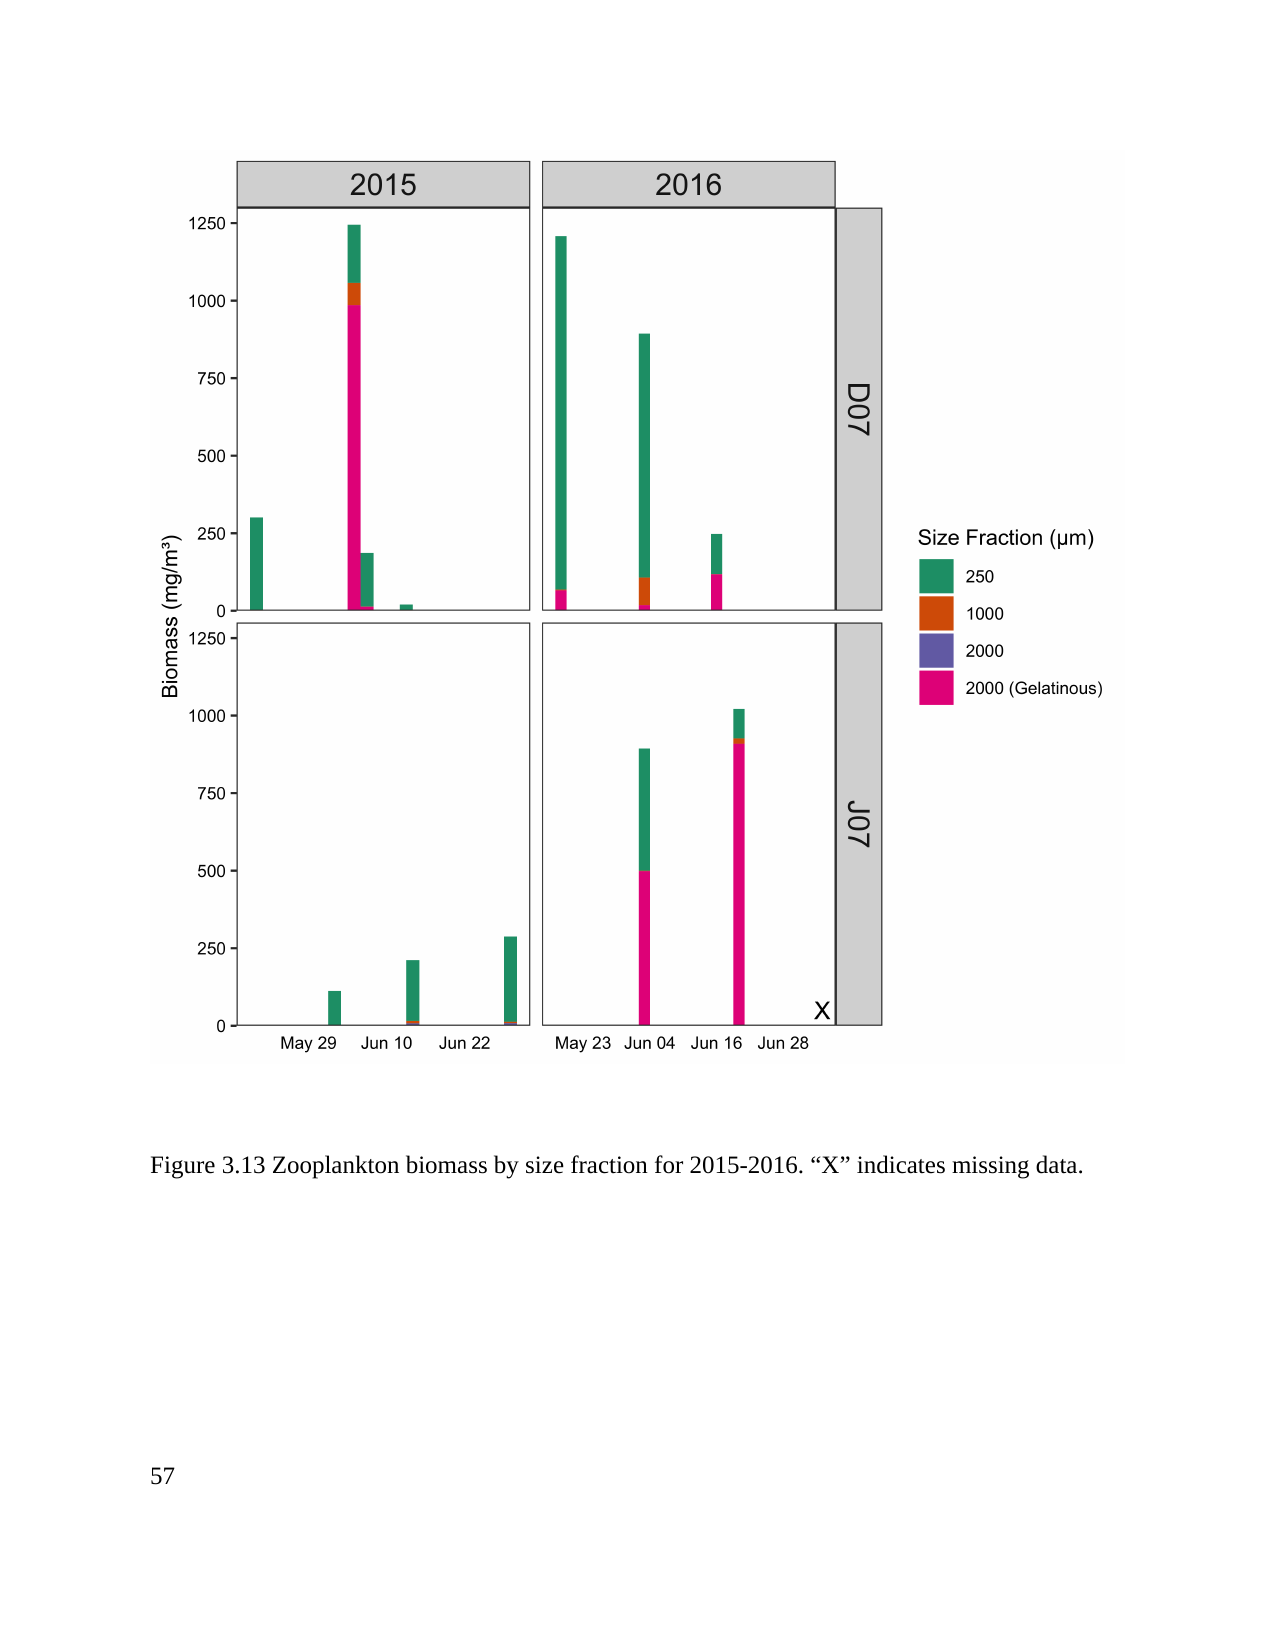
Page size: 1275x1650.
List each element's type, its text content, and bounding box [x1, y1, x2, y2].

picture [150, 150, 1125, 1064]
